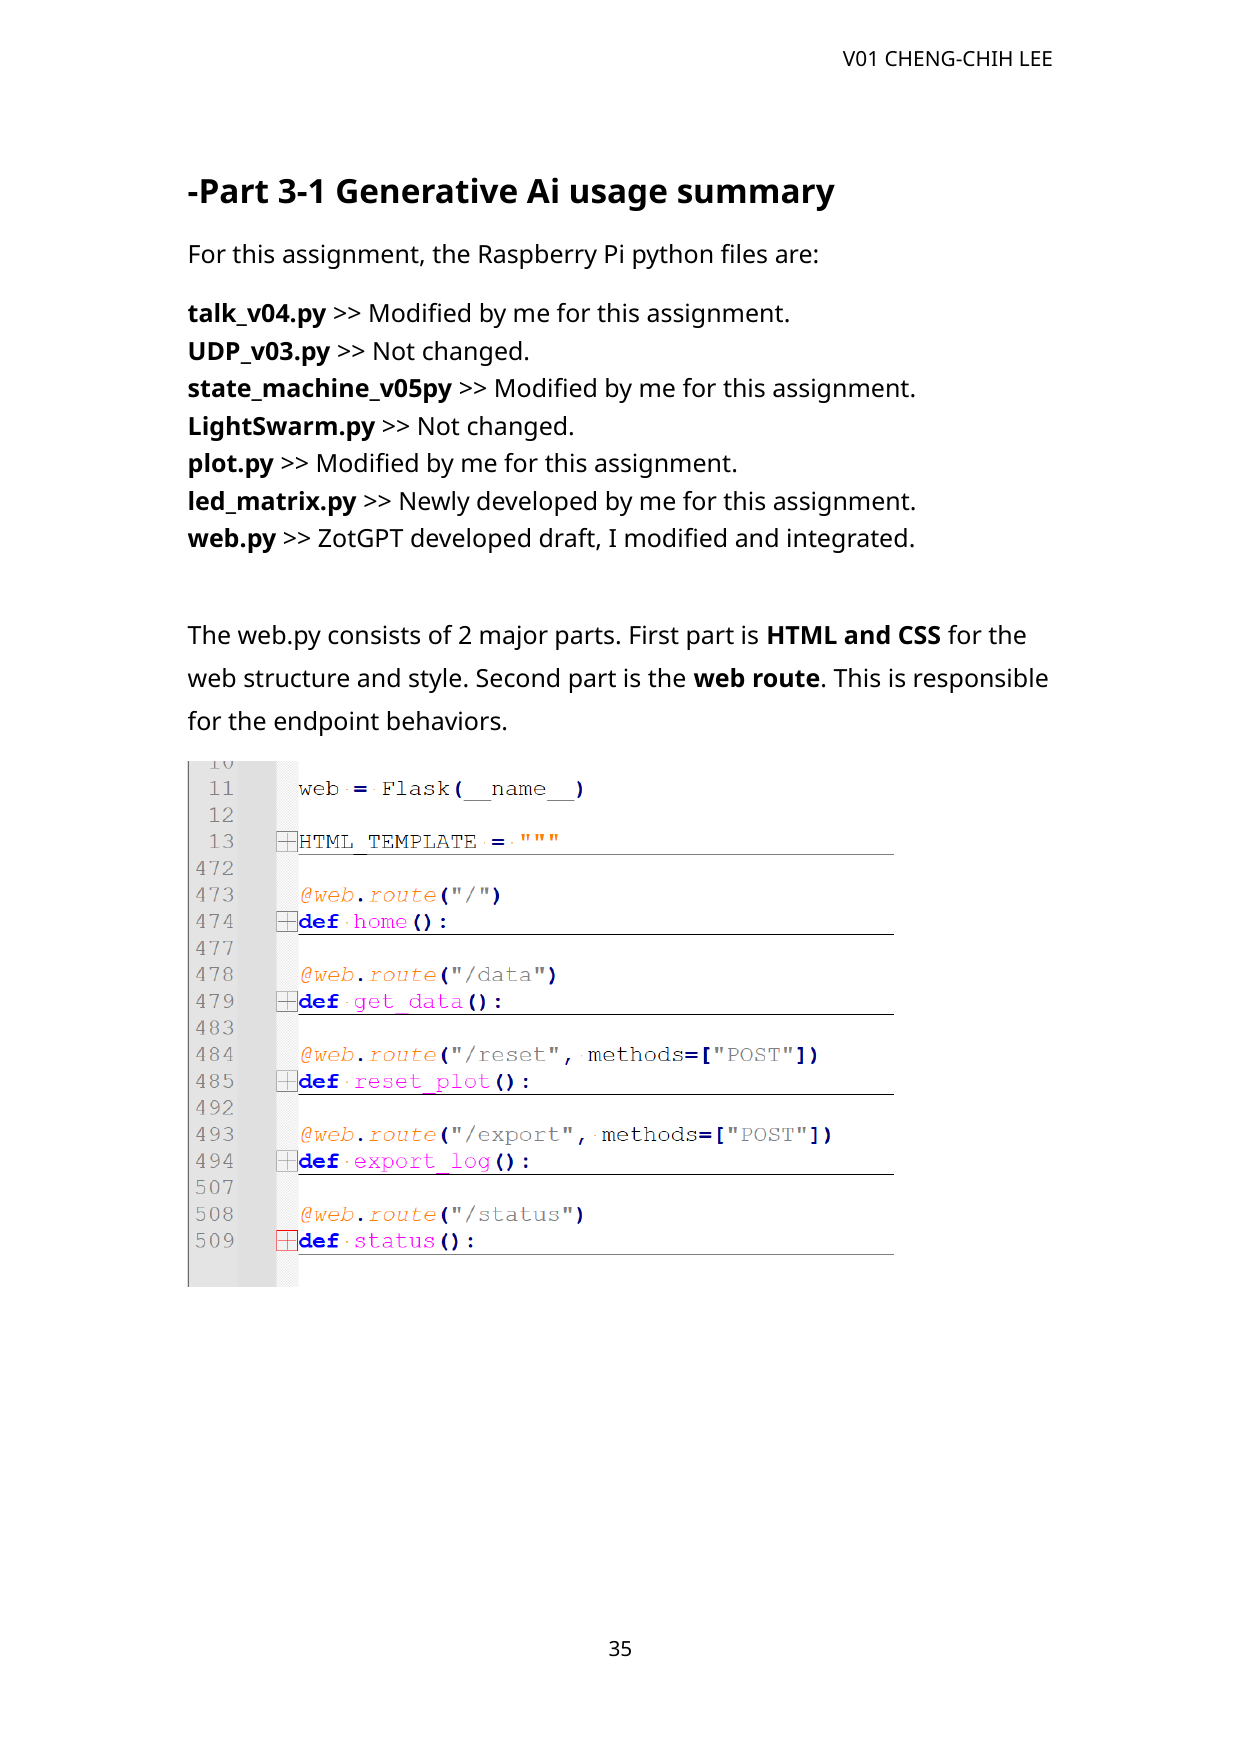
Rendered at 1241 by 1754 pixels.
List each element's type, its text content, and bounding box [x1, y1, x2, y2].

picture [187, 761, 894, 1287]
text state_machine_v05py >> Modified by me for this assignment. [187, 369, 1053, 407]
text LightSwarm.py >> Not changed. [187, 407, 1053, 444]
text plot.py >> Modified by me for this assignment. [187, 444, 1053, 482]
subtitle -Part 3-1 Generative Ai usage summary [187, 153, 1053, 228]
text talk_v04.py >> Modified by me for this assignment. [187, 294, 1053, 332]
text For this assignment, the Raspberry Pi python files are: [187, 235, 1053, 273]
text led_matrix.py >> Newly developed by me for this assignment. [187, 482, 1053, 519]
text The web.py consists of 2 major parts. First part is HTML and CSS for the web structure and style. Second part is the web route. This is responsible for the endpoint behaviors. [187, 616, 1053, 740]
text UDP_v03.py >> Not changed. [187, 332, 1053, 369]
text web.py >> ZotGPT developed draft, I modified and integrated. [187, 519, 1053, 557]
